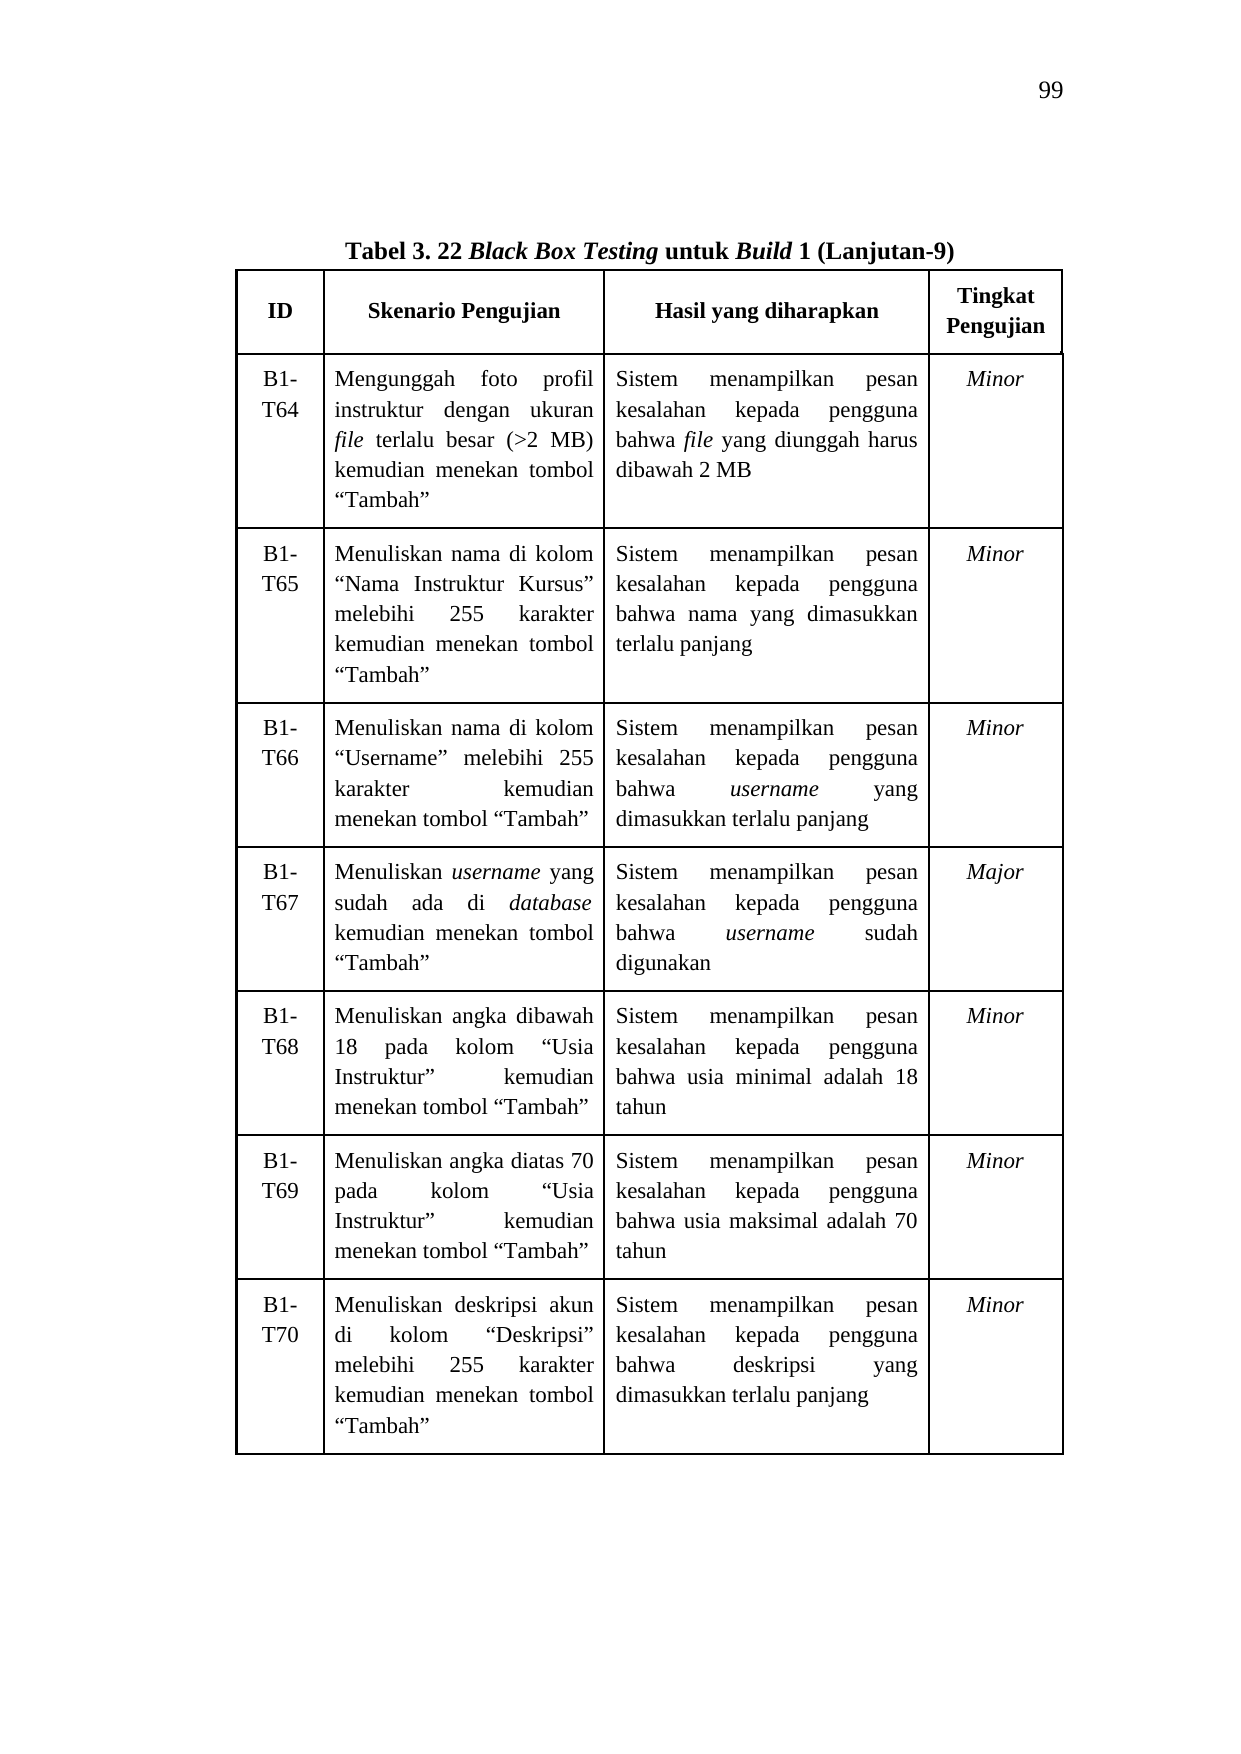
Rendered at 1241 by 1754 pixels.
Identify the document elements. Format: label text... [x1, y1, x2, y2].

table_cell Mengunggah foto profil instruktur dengan ukuran file terlalu besar (>2 MB) kemudian menekan tombol “Tambah” [325, 355, 603, 527]
table_cell Sistem menampilkan pesan kesalahan kepada pengguna bahwa file yang diunggah harus dibawah 2 MB [605, 355, 928, 527]
table_cell Sistem menampilkan pesan kesalahan kepada pengguna bahwa username yang dimasukkan terlalu panjang [605, 704, 928, 846]
table_cell Menuliskan angka dibawah 18 pada kolom “Usia Instruktur” kemudian menekan tombol “Tambah” [325, 992, 603, 1134]
table_cell B1-T68 [238, 992, 323, 1134]
table_cell Minor [930, 529, 1062, 702]
table_cell Menuliskan username yang sudah ada di database kemudian menekan tombol “Tambah” [325, 848, 603, 990]
table_cell Menuliskan nama di kolom “Username” melebihi 255 karakter kemudian menekan tombol “Tambah” [325, 704, 603, 846]
table_header ID [238, 271, 323, 353]
table_cell B1-T70 [238, 1280, 323, 1453]
table_cell Minor [930, 355, 1062, 527]
table_cell Minor [930, 1136, 1062, 1278]
table_header Skenario Pengujian [325, 271, 603, 353]
table_cell Sistem menampilkan pesan kesalahan kepada pengguna bahwa username sudah digunakan [605, 848, 928, 990]
table_cell Menuliskan nama di kolom “Nama Instruktur Kursus” melebihi 255 karakter kemudian menekan tombol “Tambah” [325, 529, 603, 702]
table_cell Sistem menampilkan pesan kesalahan kepada pengguna bahwa usia maksimal adalah 70 tahun [605, 1136, 928, 1278]
table_cell Sistem menampilkan pesan kesalahan kepada pengguna bahwa deskripsi yang dimasukkan terlalu panjang [605, 1280, 928, 1453]
table_cell Minor [930, 1280, 1062, 1453]
table_cell Menuliskan angka diatas 70 pada kolom “Usia Instruktur” kemudian menekan tombol “Tambah” [325, 1136, 603, 1278]
table_cell B1-T64 [238, 355, 323, 527]
text Tabel 3. 22 Black Box Testing untuk Build 1 (Lanjutan-9) [236, 236, 1063, 265]
table_header Tingkat Pengujian [930, 271, 1061, 353]
table_cell Sistem menampilkan pesan kesalahan kepada pengguna bahwa nama yang dimasukkan terlalu panjang [605, 529, 928, 702]
table_cell B1-T69 [238, 1136, 323, 1278]
table_cell Menuliskan deskripsi akun di kolom “Deskripsi” melebihi 255 karakter kemudian menekan tombol “Tambah” [325, 1280, 603, 1453]
table_cell B1-T67 [238, 848, 323, 990]
table_cell B1-T66 [238, 704, 323, 846]
table_header Hasil yang diharapkan [605, 271, 928, 353]
table_cell Sistem menampilkan pesan kesalahan kepada pengguna bahwa usia minimal adalah 18 tahun [605, 992, 928, 1134]
table_cell Minor [930, 992, 1062, 1134]
table_cell B1-T65 [238, 529, 323, 702]
table_cell Major [930, 848, 1062, 990]
table_cell Minor [930, 704, 1062, 846]
